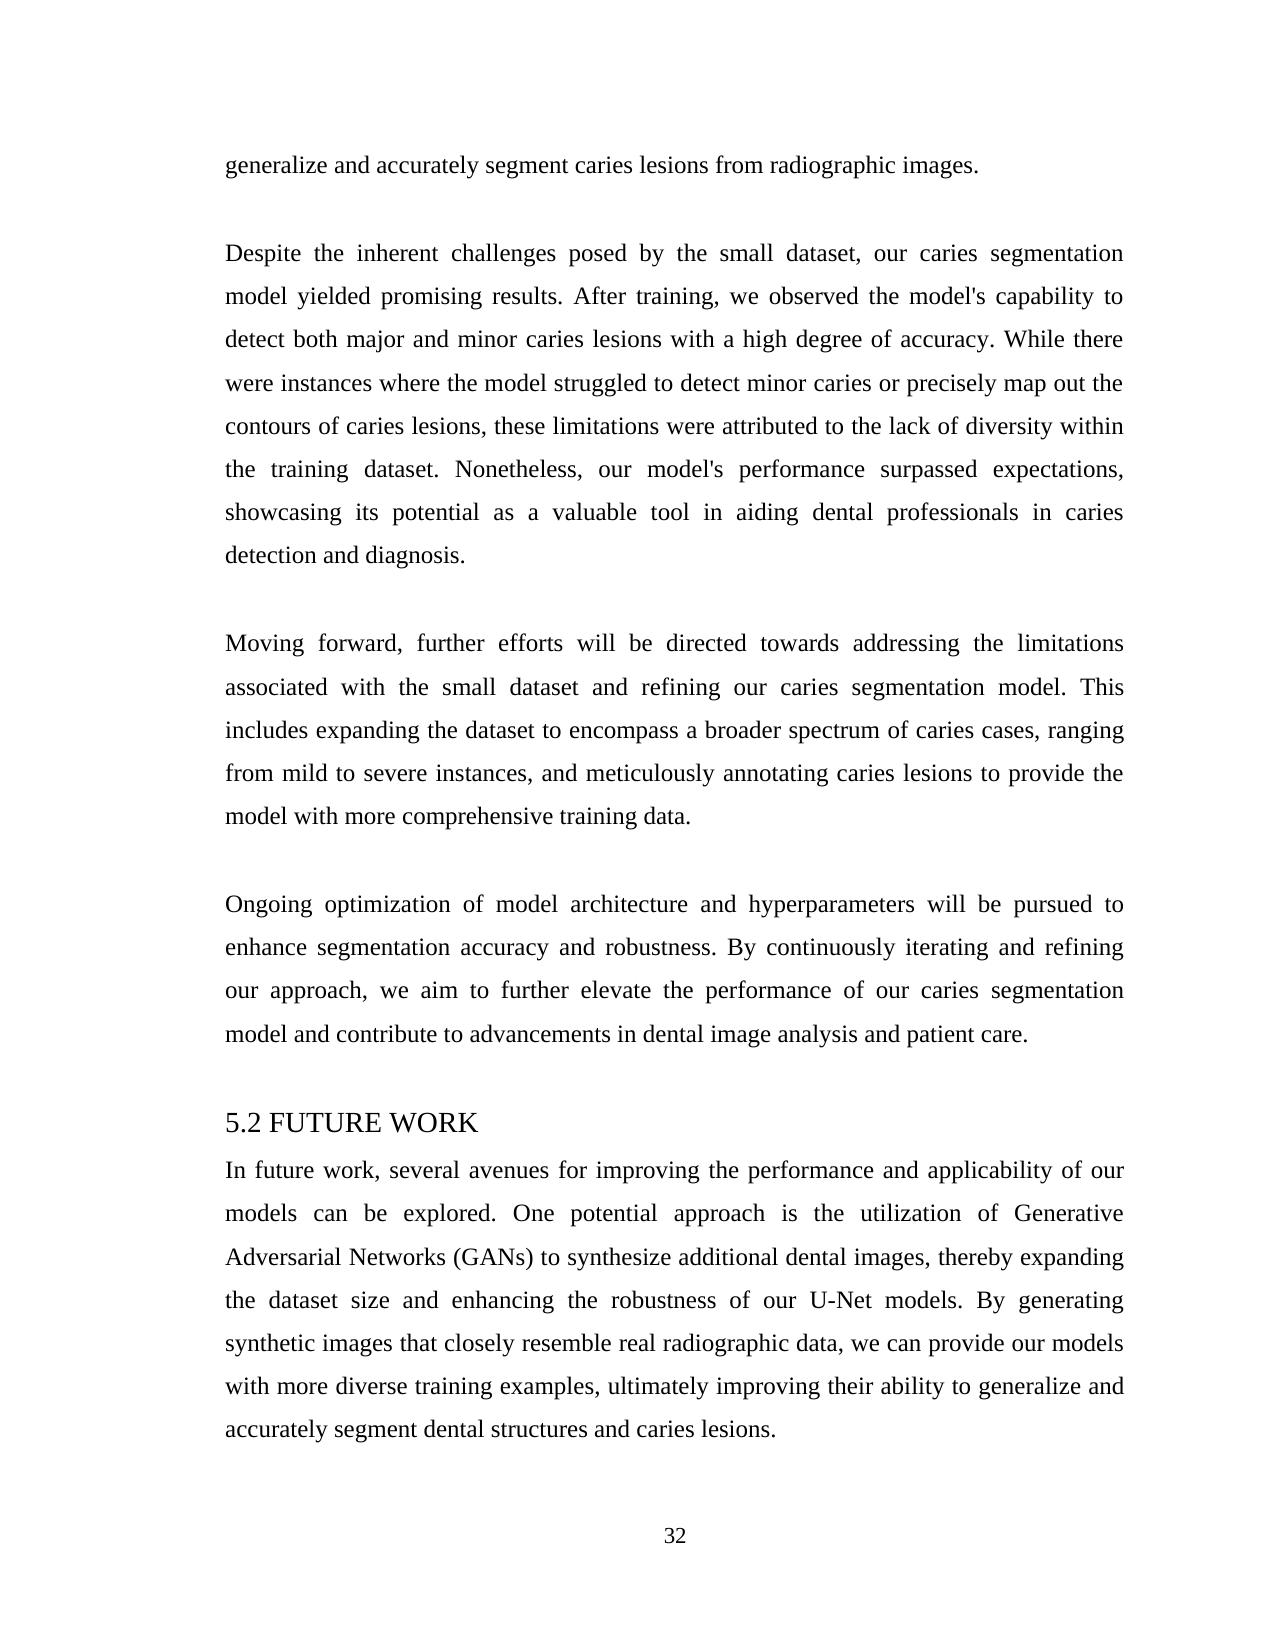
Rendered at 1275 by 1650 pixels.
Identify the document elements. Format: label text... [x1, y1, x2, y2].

text In future work, several avenues for improving the performance and applicability of our models can be explored. One potential approach is the utilization of Generative Adversarial Networks (GANs) to synthesize additional dental images, thereby expanding the dataset size and enhancing the robustness of our U-Net models. By generating synthetic images that closely resemble real radiographic data, we can provide our models with more diverse training examples, ultimately improving their ability to generalize and accurately segment dental structures and caries lesions. [225, 1155, 1125, 1443]
text Moving forward, further efforts will be directed towards addressing the limitations associated with the small dataset and refining our caries segmentation model. This includes expanding the dataset to encompass a broader spectrum of caries cases, ranging from mild to severe instances, and meticulously annotating caries lesions to provide the model with more comprehensive training data. [225, 628, 1125, 830]
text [225, 150, 1125, 179]
text 5.2 FUTURE WORK [225, 1105, 1079, 1138]
text Despite the inherent challenges posed by the small dataset, our caries segmentation model yielded promising results. After training, we observed the model's capability to detect both major and minor caries lesions with a high degree of accuracy. While there were instances where the model struggled to detect minor caries or precisely map out the contours of caries lesions, these limitations were attributed to the lack of diversity within the training dataset. Nonetheless, our model's performance surpassed expectations, showcasing its potential as a valuable tool in aiding dental professionals in caries detection and diagnosis. [225, 238, 1125, 569]
text Ongoing optimization of model architecture and hyperparameters will be pursued to enhance segmentation accuracy and robustness. By continuously iterating and refining our approach, we aim to further elevate the performance of our caries segmentation model and contribute to advancements in dental image analysis and patient care. [225, 889, 1125, 1047]
